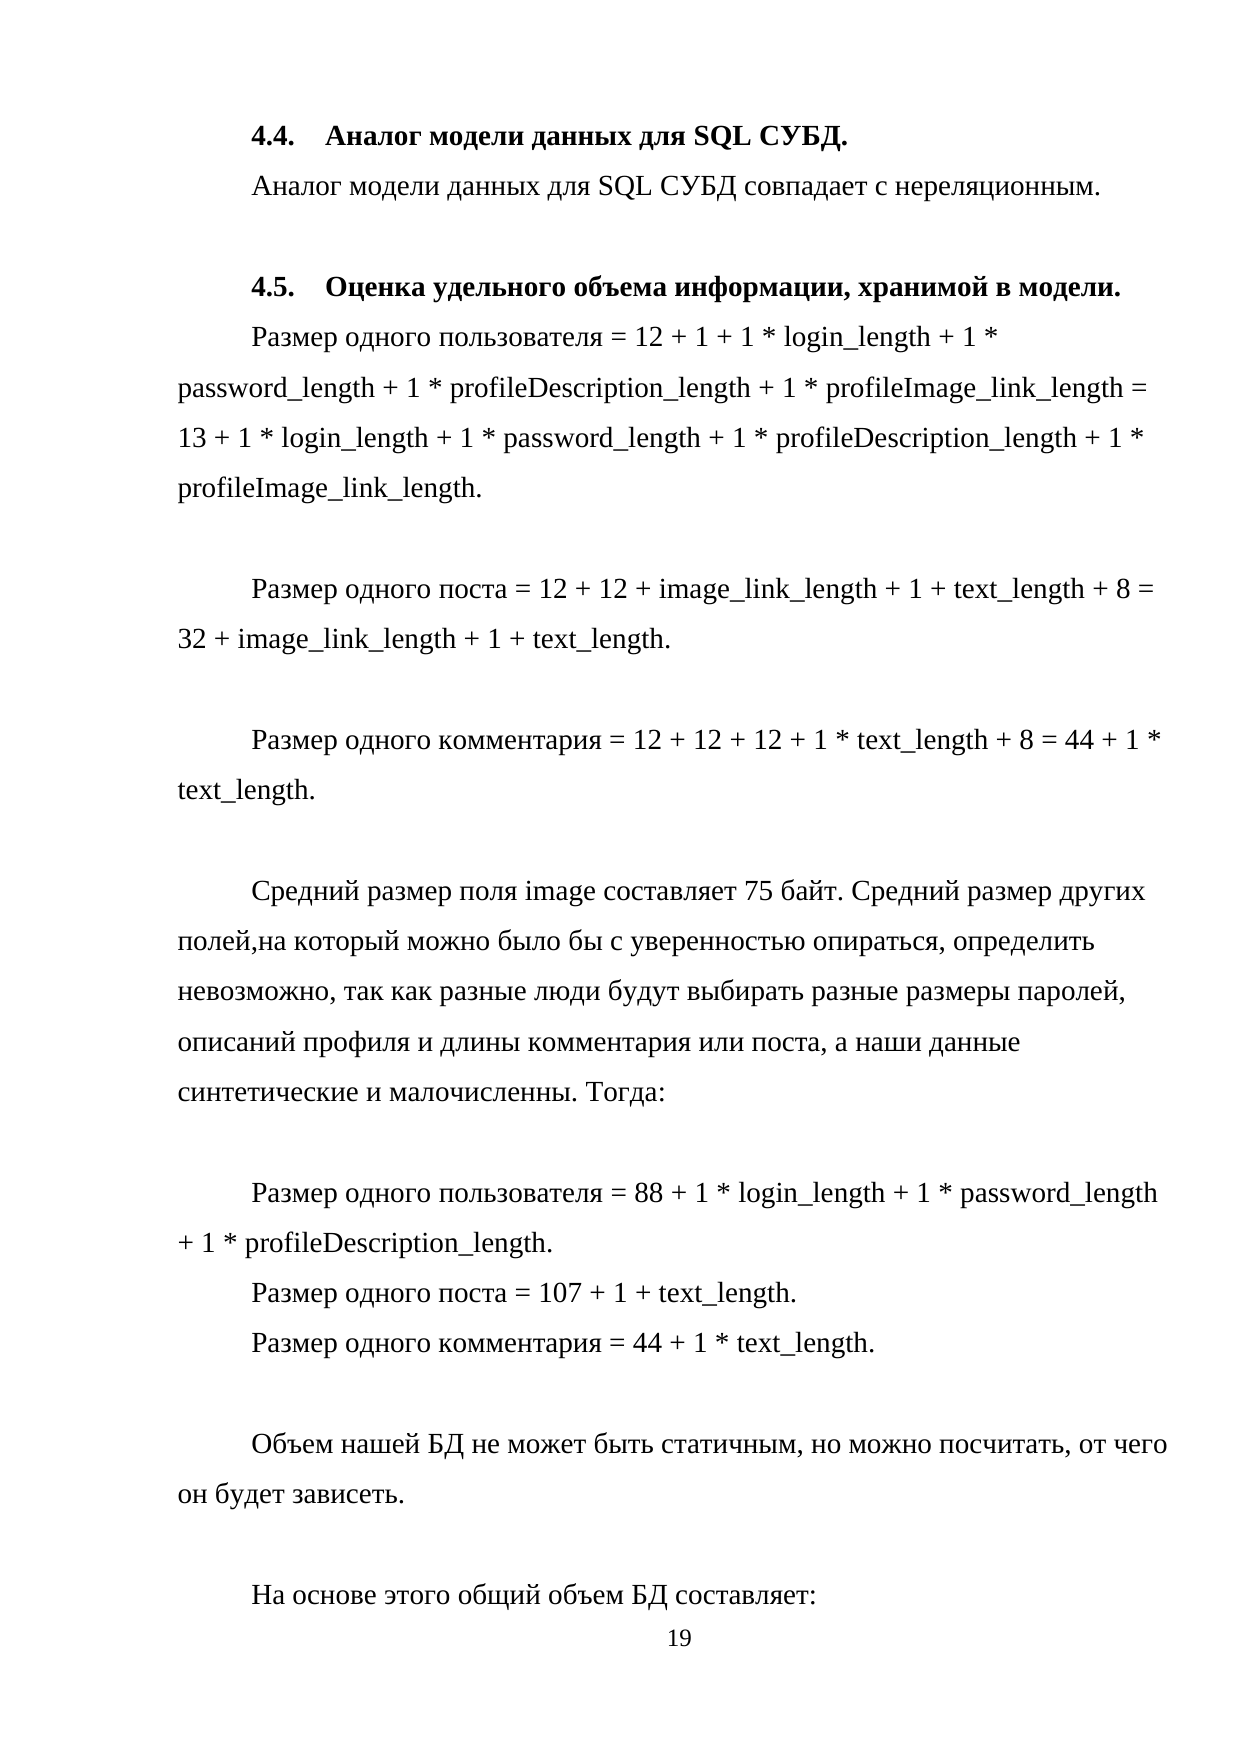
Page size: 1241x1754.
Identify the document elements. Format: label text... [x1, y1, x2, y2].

list Оценка удельного объема информации, хранимой в модели. [177, 269, 1181, 303]
list Размер одного пользователя = 12 + 1 + 1 * login_length + 1 * password_length + 1 * profileDescription_length + 1 * profileImage_link_length = 13 + 1 * login_length + 1 * password_length + 1 * profileDescription_length + 1 * profileImage_link_length. [177, 319, 1181, 504]
list Средний размер поля image составляет 75 байт. Средний размер других полей,на который можно было бы с уверенностью опираться, определить невозможно, так как разные люди будут выбирать разные размеры паролей, описаний профиля и длины комментария или поста, а наши данные синтетические и малочисленны. Тогда: [177, 873, 1181, 1108]
list Размер одного поста = 12 + 12 + image_link_length + 1 + text_length + 8 = 32 + image_link_length + 1 + text_length. [177, 571, 1181, 655]
list На основе этого общий объем БД составляет: [177, 1577, 1181, 1611]
list Аналог модели данных для SQL СУБД. [177, 118, 1181, 152]
list Объем нашей БД не может быть статичным, но можно посчитать, от чего он будет зависеть. [177, 1426, 1181, 1510]
list Размер одного комментария = 44 + 1 * text_length. [177, 1326, 1181, 1359]
text Аналог модели данных для SQL СУБД совпадает с нереляционным. [177, 168, 1181, 202]
list Размер одного поста = 107 + 1 + text_length. [177, 1275, 1181, 1309]
list Размер одного пользователя = 88 + 1 * login_length + 1 * password_length + 1 * profileDescription_length. [177, 1175, 1181, 1258]
list Размер одного комментария = 12 + 12 + 12 + 1 * text_length + 8 = 44 + 1 * text_length. [177, 722, 1181, 806]
